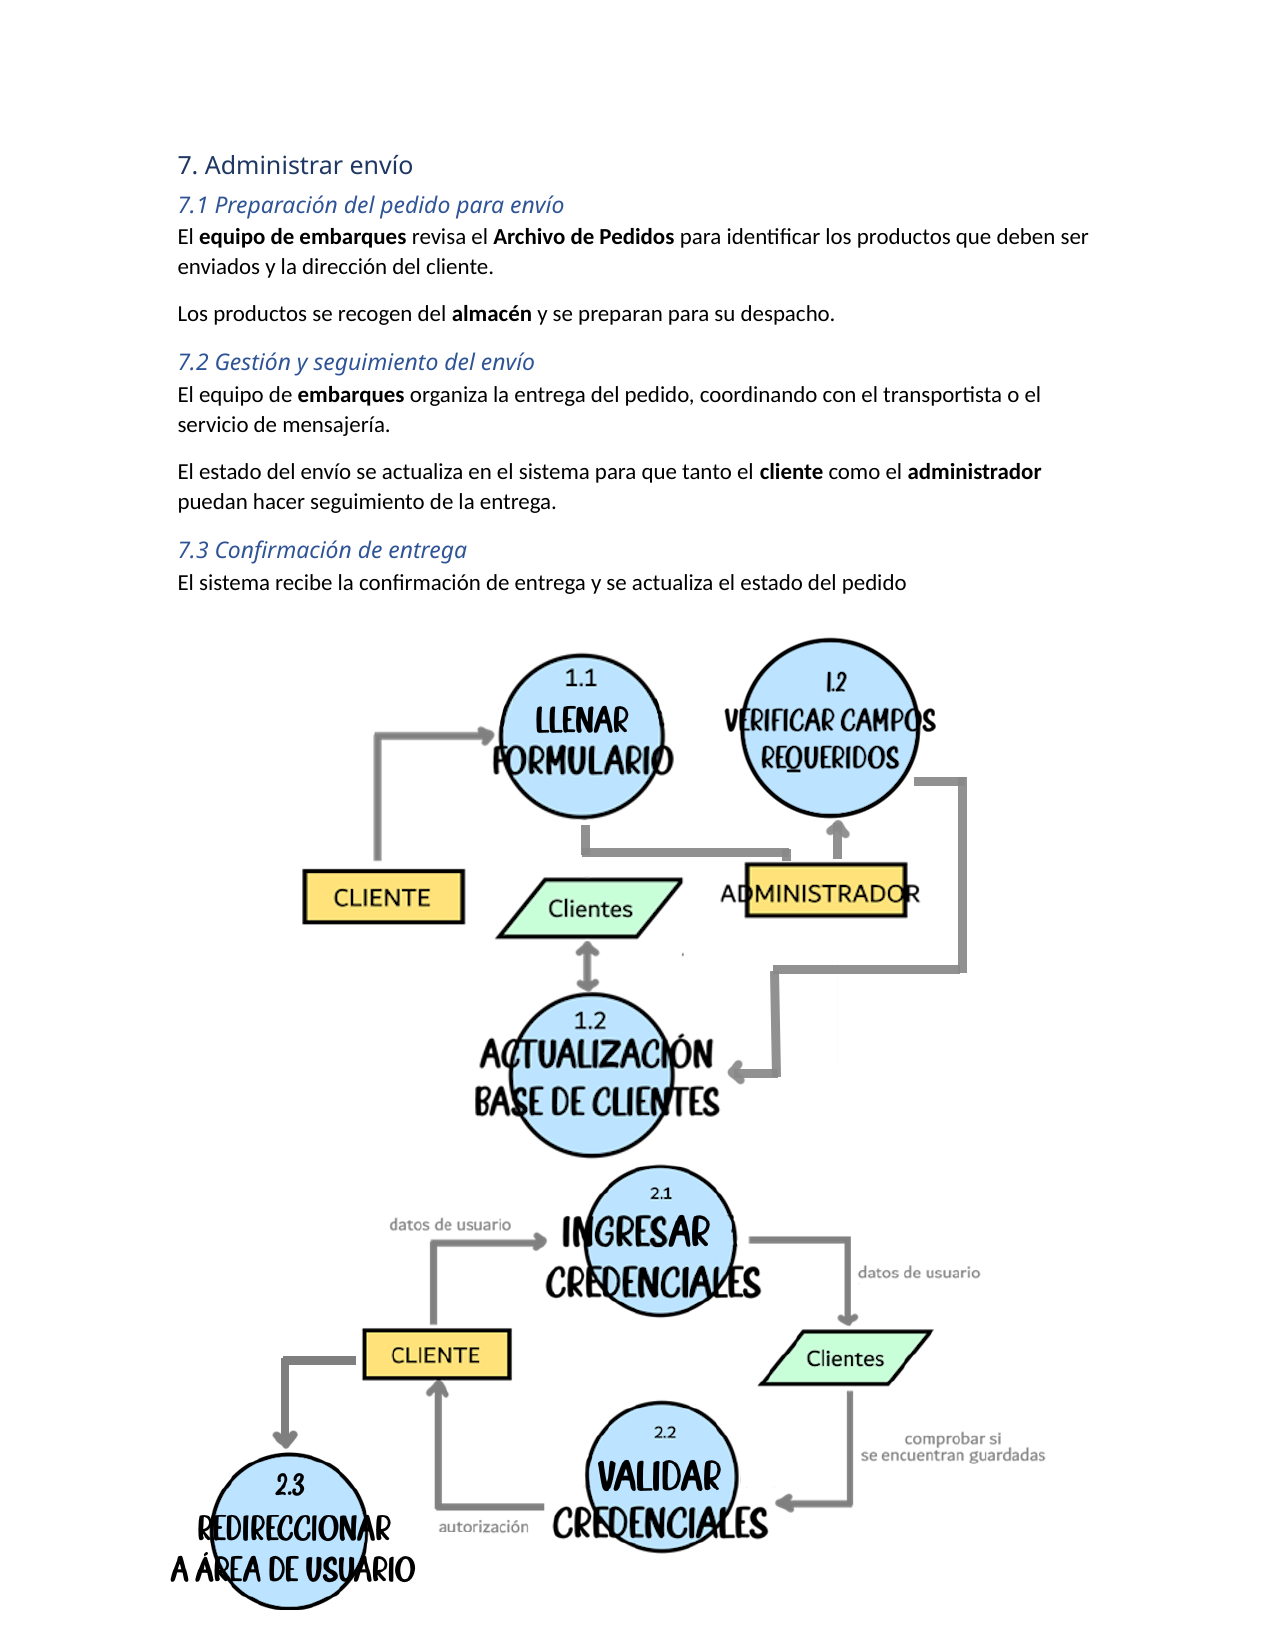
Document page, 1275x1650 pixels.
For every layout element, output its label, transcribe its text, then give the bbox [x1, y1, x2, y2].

subtitle 7.1 Preparación del pedido para envío [177, 188, 1098, 220]
text El equipo de embarques revisa el Archivo de Pedidos para identificar los productos que deben ser enviados y la dirección del cliente. [177, 222, 1098, 281]
text El sistema recibe la confirmación de entrega y se actualiza el estado del pedido [177, 568, 1098, 596]
subtitle 7.3 Confirmación de entrega [177, 534, 1098, 565]
text Los productos se recogen del almacén y se preparan para su despacho. [177, 299, 1098, 327]
picture [124, 614, 1065, 1650]
text El estado del envío se actualiza en el sistema para que tanto el cliente como el administrador puedan hacer seguimiento de la entrega. [177, 457, 1098, 515]
text El equipo de embarques organiza la entrega del pedido, coordinando con el transportista o el servicio de mensajería. [177, 380, 1098, 438]
subtitle 7. Administrar envío [177, 148, 1098, 182]
subtitle 7.2 Gestión y seguimiento del envío [177, 346, 1098, 377]
